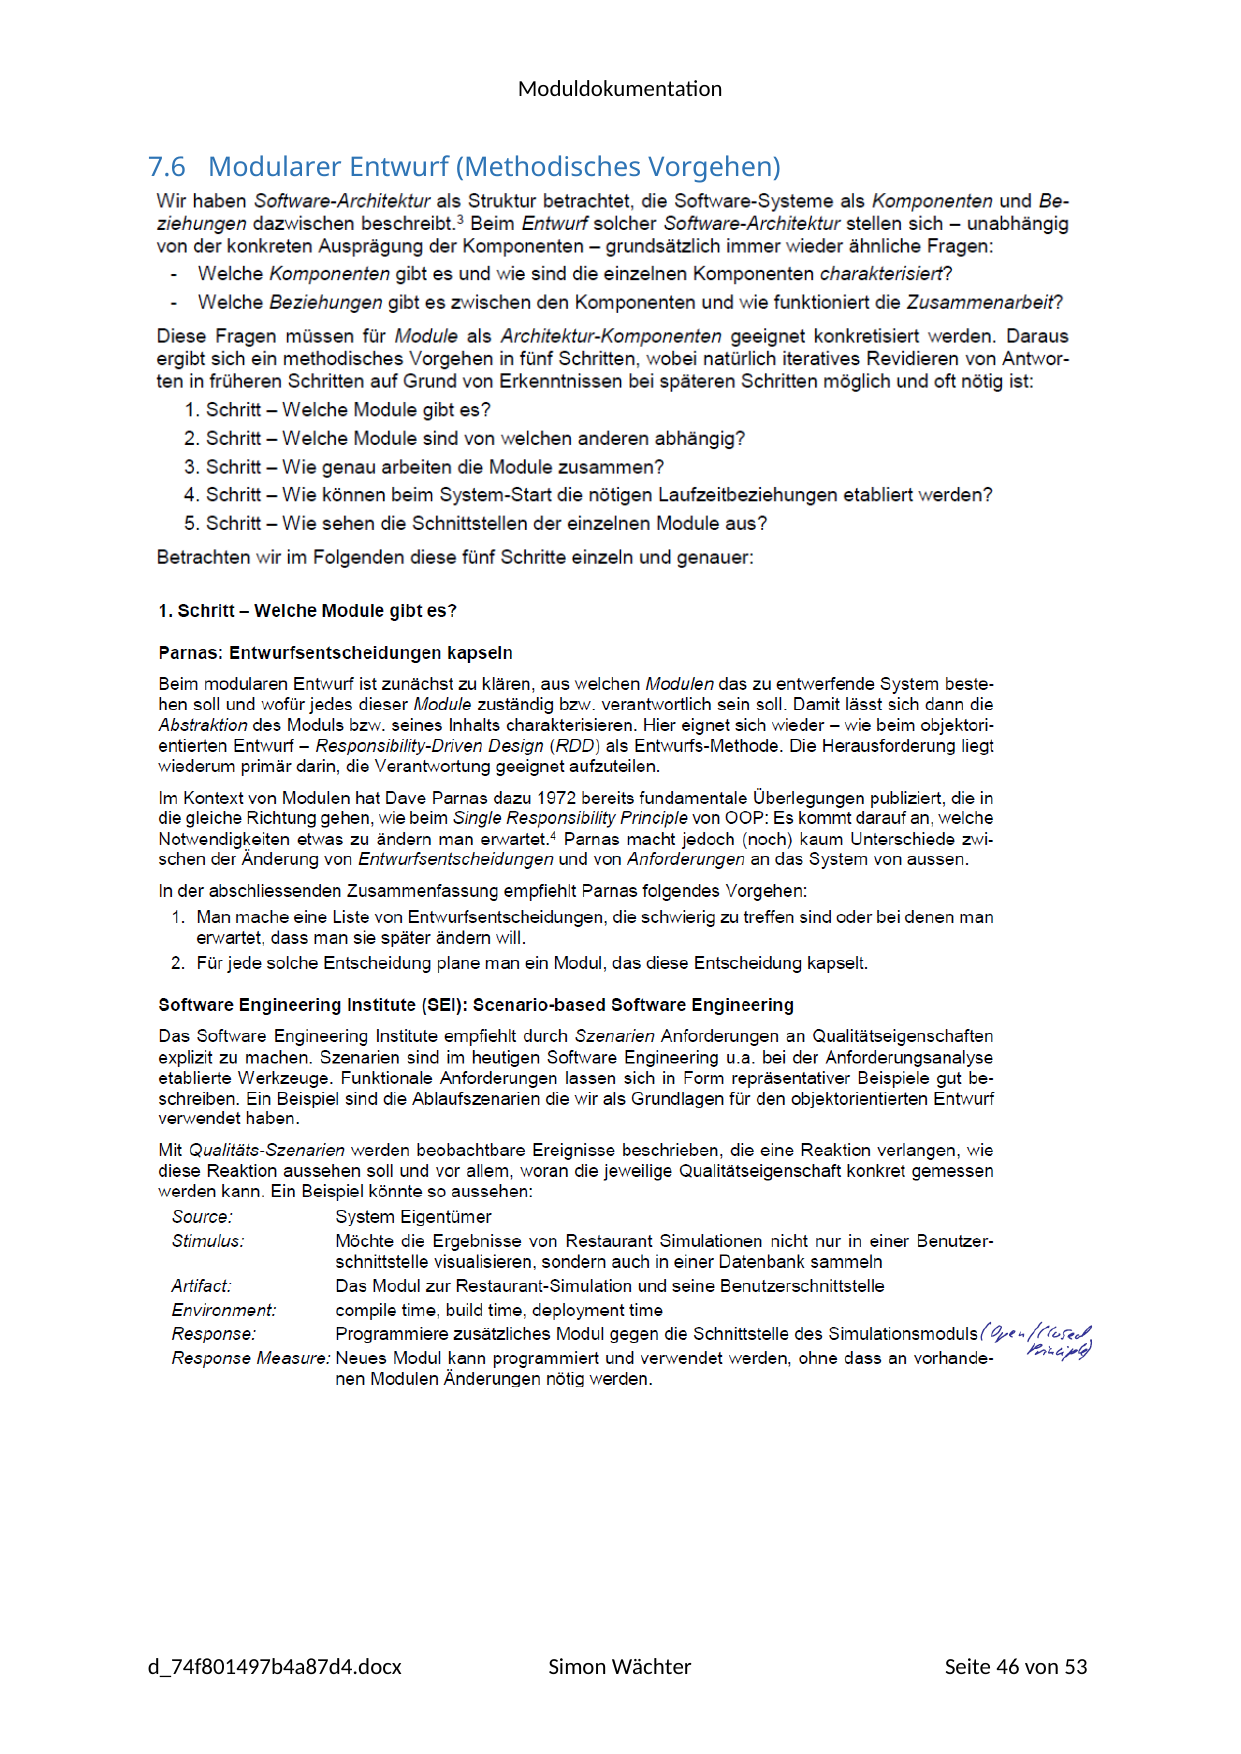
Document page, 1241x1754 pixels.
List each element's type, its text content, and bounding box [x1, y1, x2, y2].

picture [147, 593, 1093, 1387]
picture [147, 187, 1093, 575]
subtitle Modularer Entwurf (Methodisches Vorgehen) [148, 148, 1093, 184]
